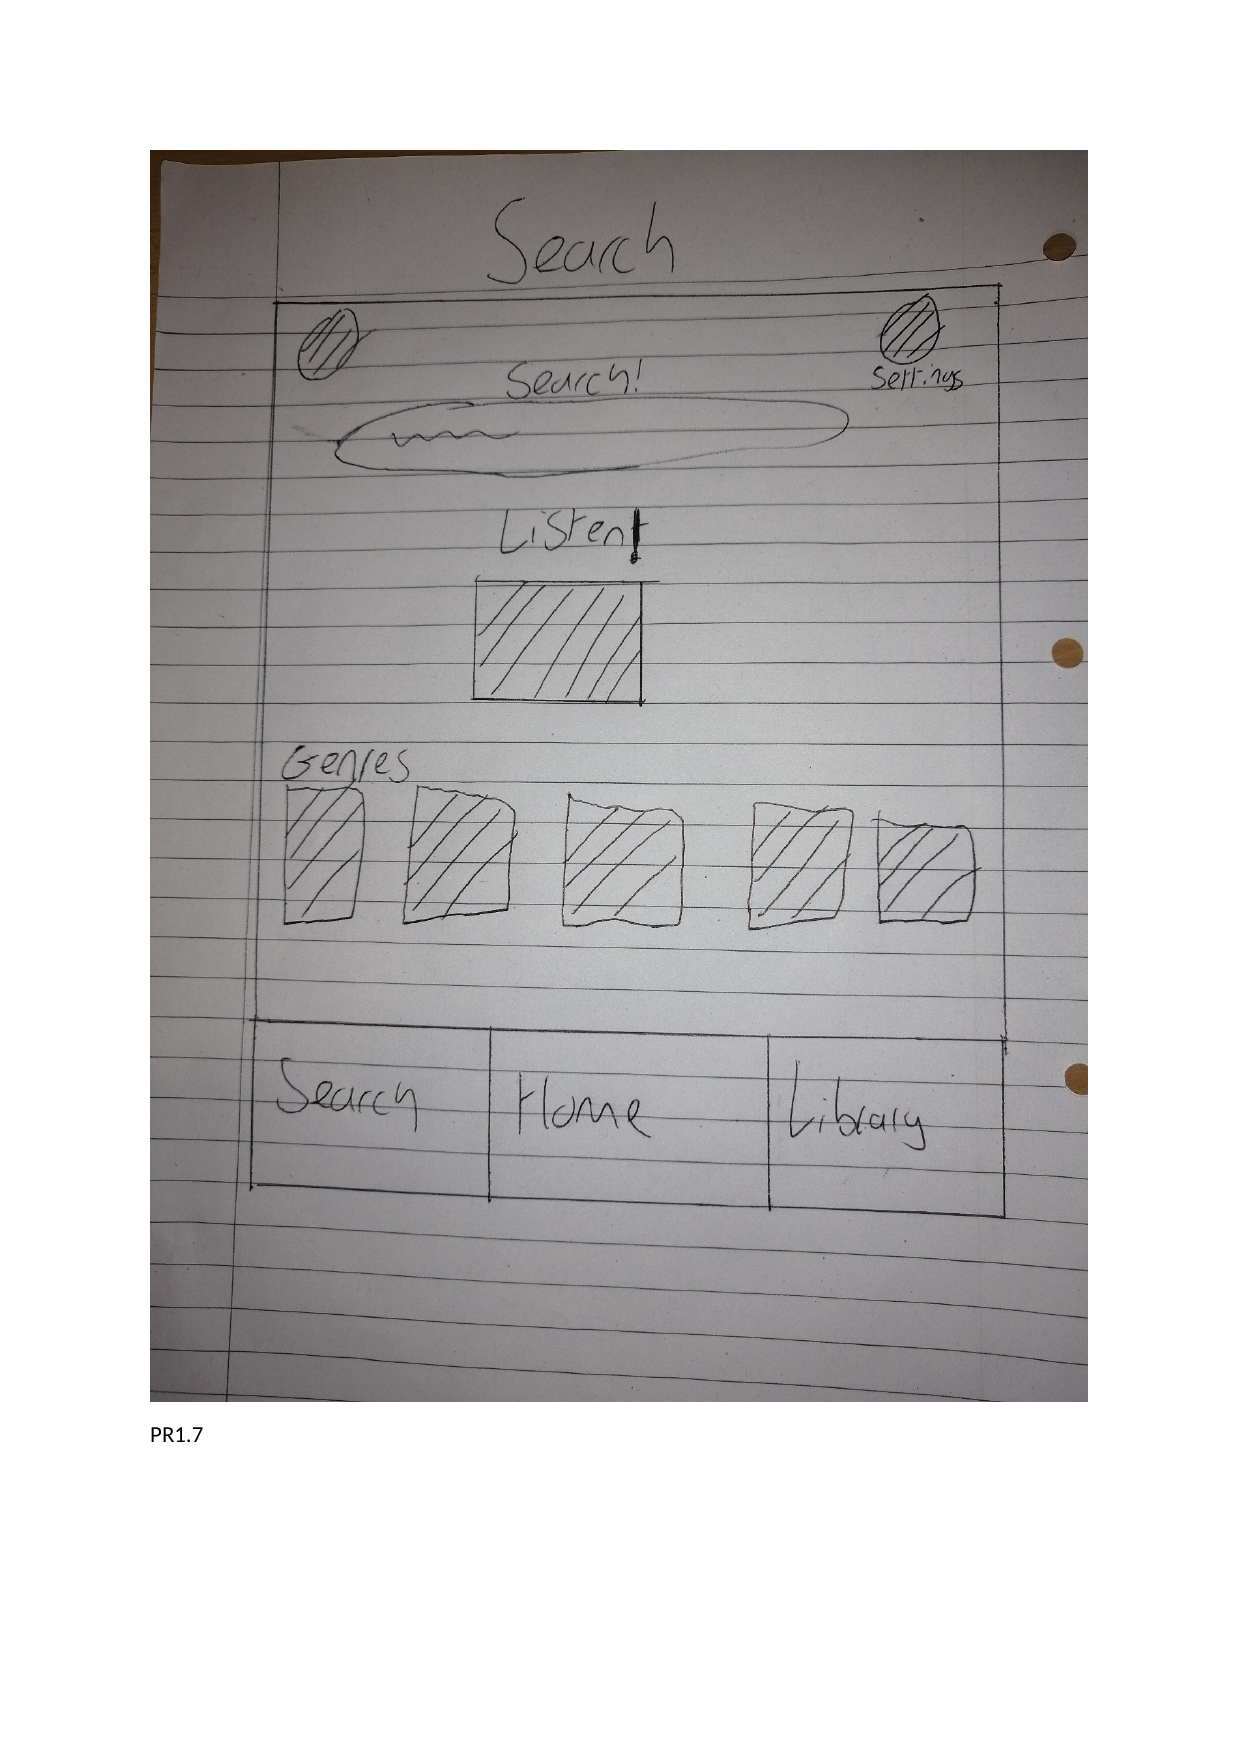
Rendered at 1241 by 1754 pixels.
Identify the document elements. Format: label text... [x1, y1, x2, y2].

picture [150, 150, 1088, 1402]
text PR1.7 [150, 1420, 1090, 1448]
